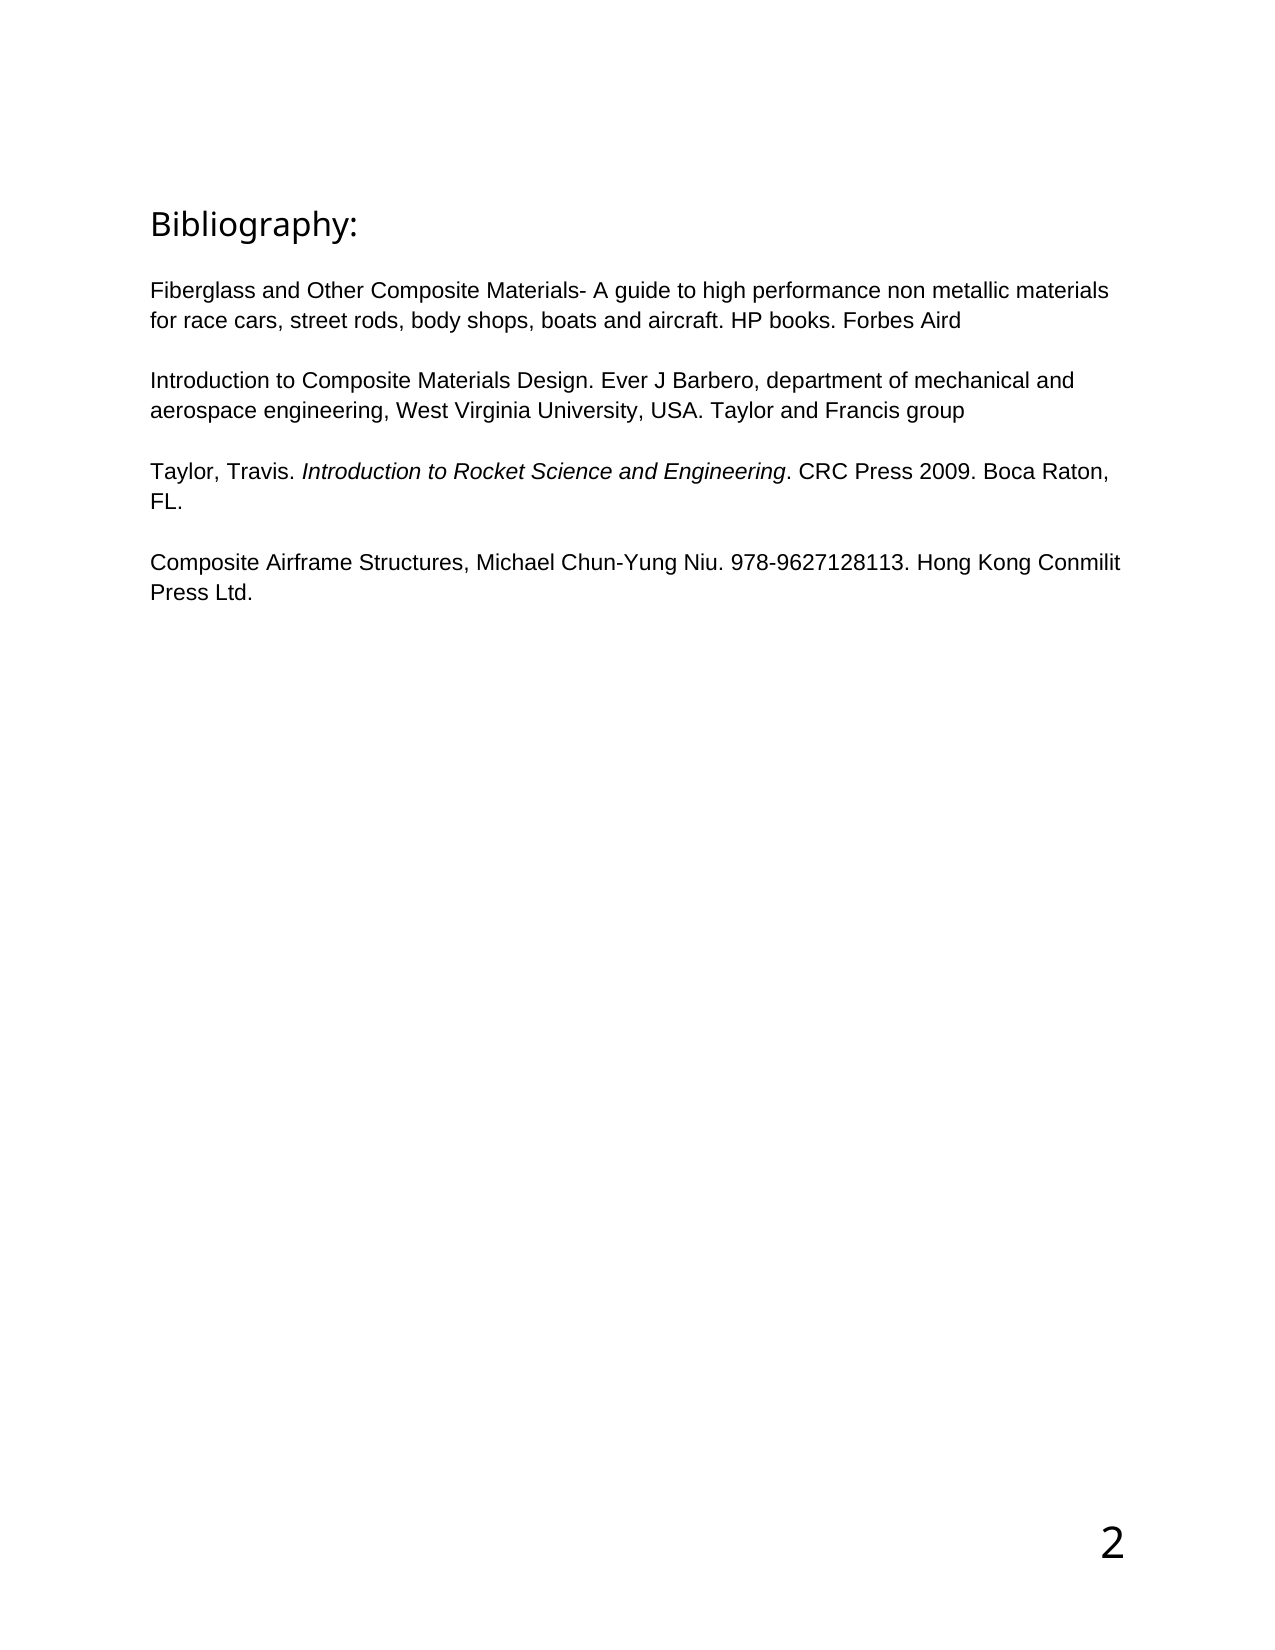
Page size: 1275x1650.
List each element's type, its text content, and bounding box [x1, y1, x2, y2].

text Introduction to Composite Materials Design. Ever J Barbero, department of mechanical and aerospace engineering, West Virginia University, USA. Taylor and Francis group [150, 367, 1125, 424]
text Composite Airframe Structures, Michael Chun-Yung Niu. 978-9627128113. Hong Kong Conmilit Press Ltd. [150, 548, 1125, 605]
subtitle Bibliography: [150, 201, 1125, 246]
text Taylor, Travis. Introduction to Rocket Science and Engineering. CRC Press 2009. Boca Raton, FL. [150, 458, 1125, 514]
text Fiberglass and Other Composite Materials- A guide to high performance non metallic materials for race cars, street rods, body shops, boats and aircraft. HP books. Forbes Aird [150, 277, 1125, 333]
